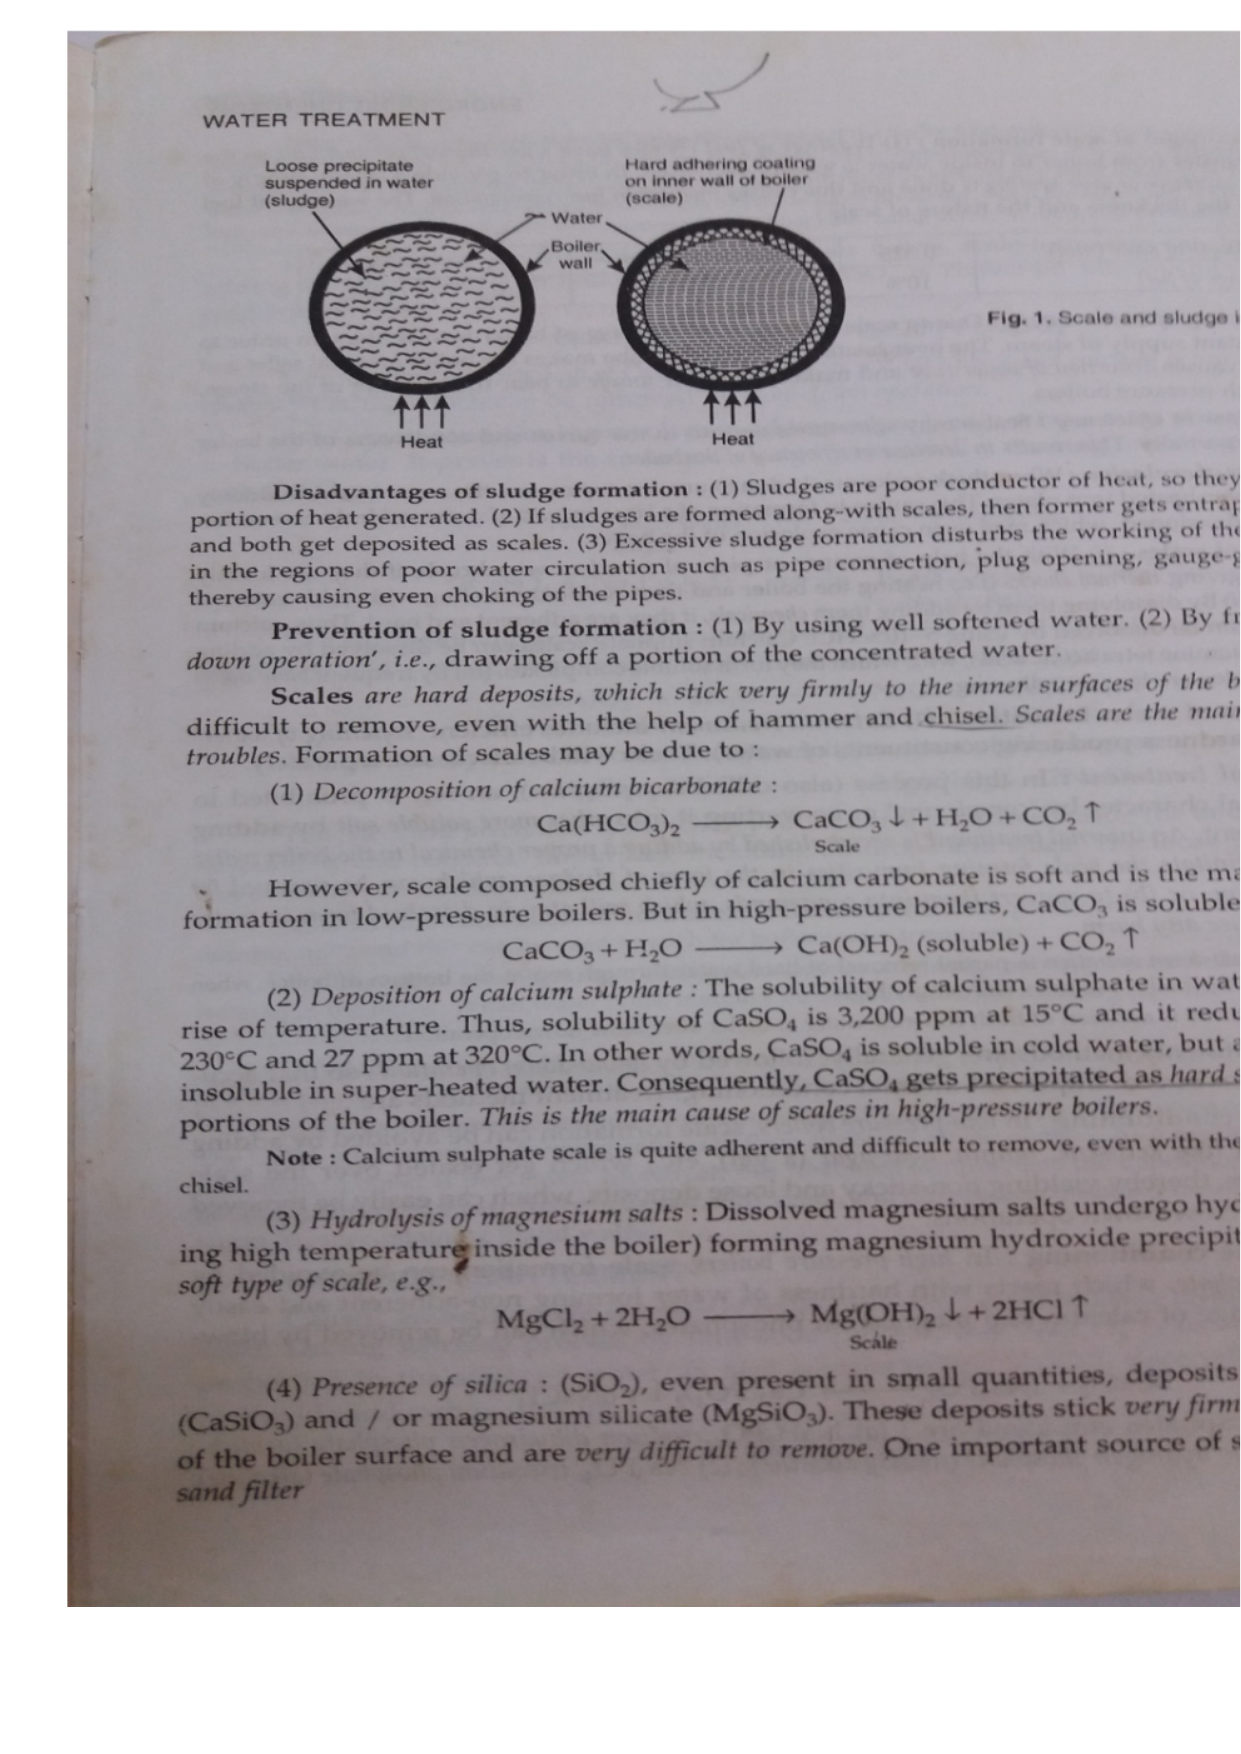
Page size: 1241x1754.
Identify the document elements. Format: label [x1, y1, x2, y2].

picture [68, 32, 1241, 1607]
